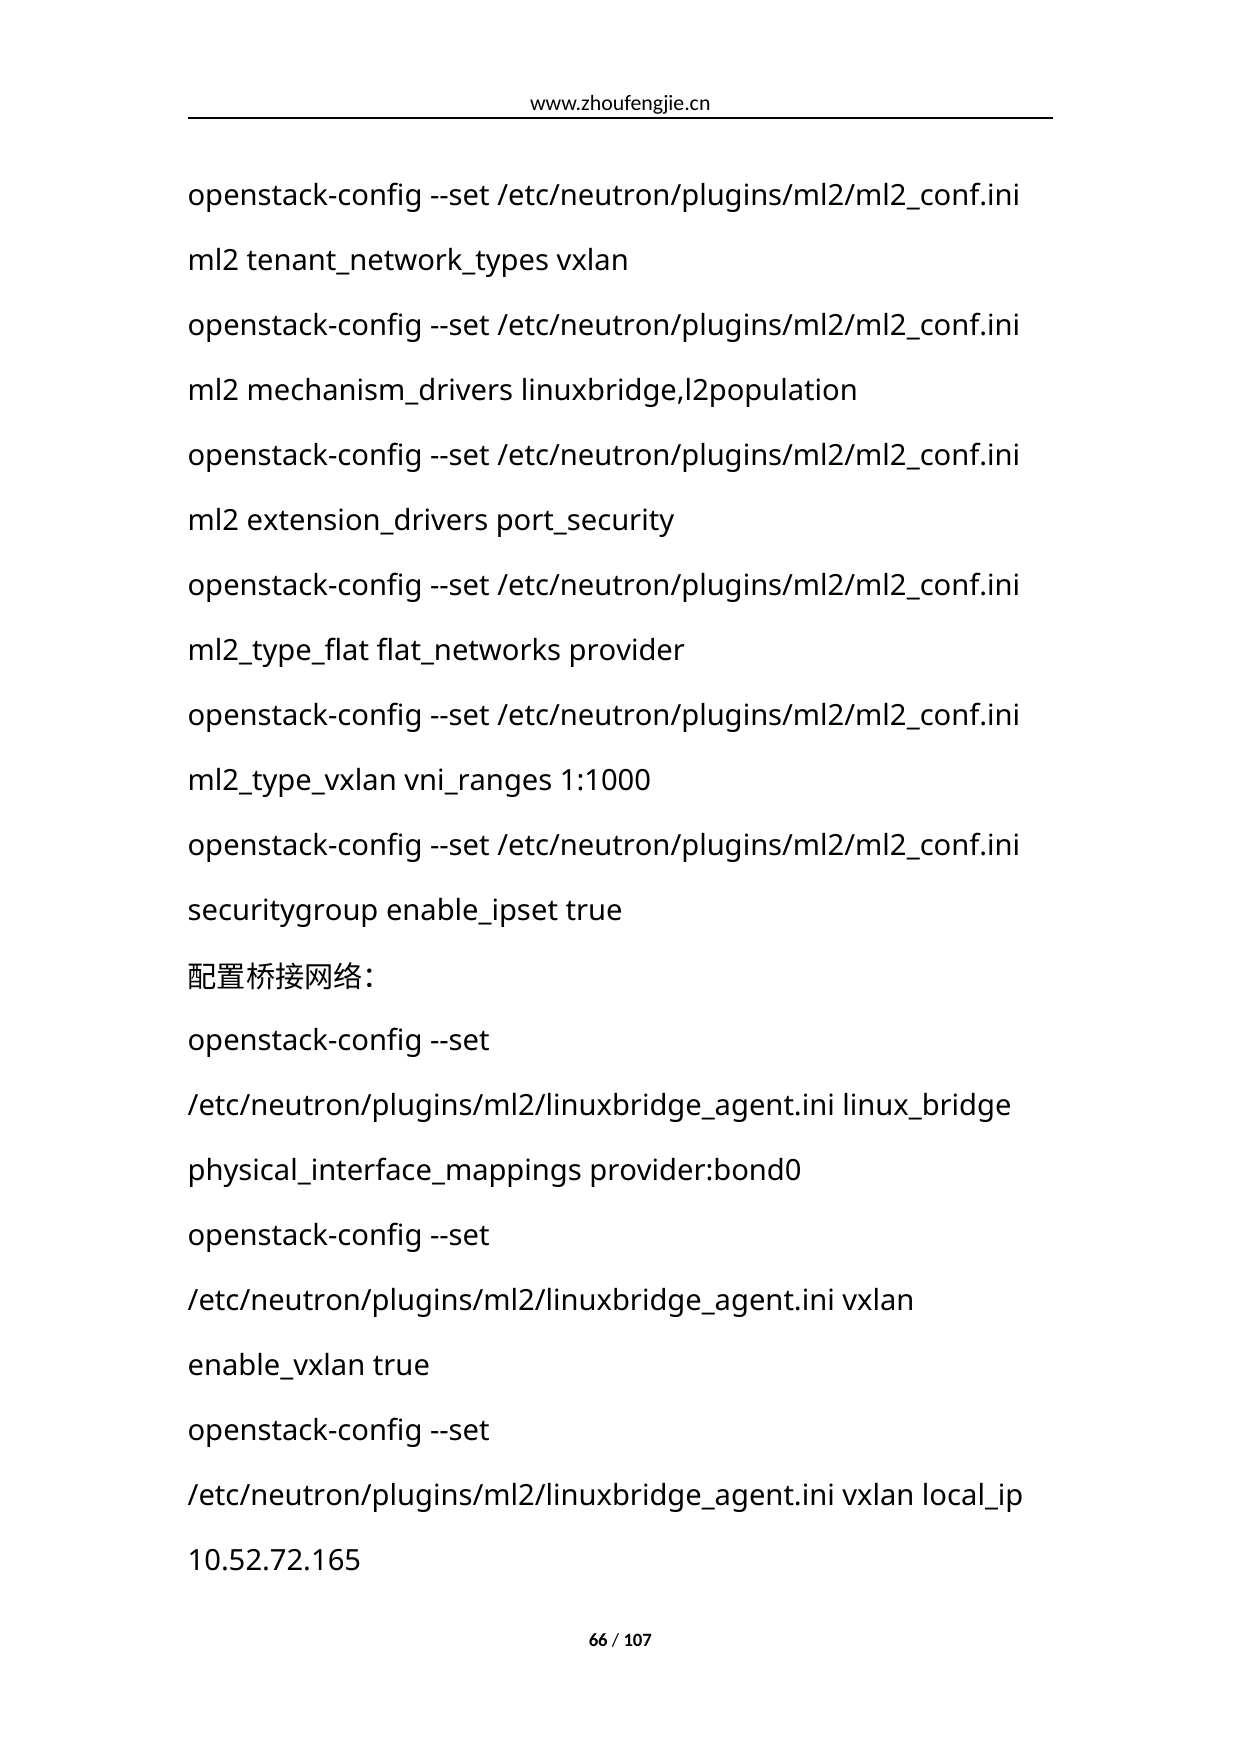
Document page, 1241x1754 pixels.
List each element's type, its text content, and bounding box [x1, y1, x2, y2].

text 配置桥接网络： [187, 942, 1053, 1007]
text openstack-config --set /etc/neutron/plugins/ml2/ml2_conf.ini securitygroup enable_ipset true [187, 812, 1053, 942]
text openstack-config --set /etc/neutron/plugins/ml2/linuxbridge_agent.ini linux_bridge physical_interface_mappings provider:bond0 [187, 1007, 1053, 1202]
text openstack-config --set /etc/neutron/plugins/ml2/linuxbridge_agent.ini vxlan enable_vxlan true [187, 1202, 1053, 1397]
text openstack-config --set /etc/neutron/plugins/ml2/ml2_conf.ini ml2_type_vxlan vni_ranges 1:1000 [187, 682, 1053, 812]
text openstack-config --set /etc/neutron/plugins/ml2/ml2_conf.ini ml2_type_flat flat_networks provider [187, 552, 1053, 682]
text openstack-config --set /etc/neutron/plugins/ml2/ml2_conf.ini ml2 tenant_network_types vxlan [187, 162, 1053, 292]
text openstack-config --set /etc/neutron/plugins/ml2/ml2_conf.ini ml2 mechanism_drivers linuxbridge,l2population [187, 292, 1053, 422]
text openstack-config --set /etc/neutron/plugins/ml2/linuxbridge_agent.ini vxlan local_ip 10.52.72.165 [187, 1397, 1053, 1592]
text openstack-config --set /etc/neutron/plugins/ml2/ml2_conf.ini ml2 extension_drivers port_security [187, 422, 1053, 552]
